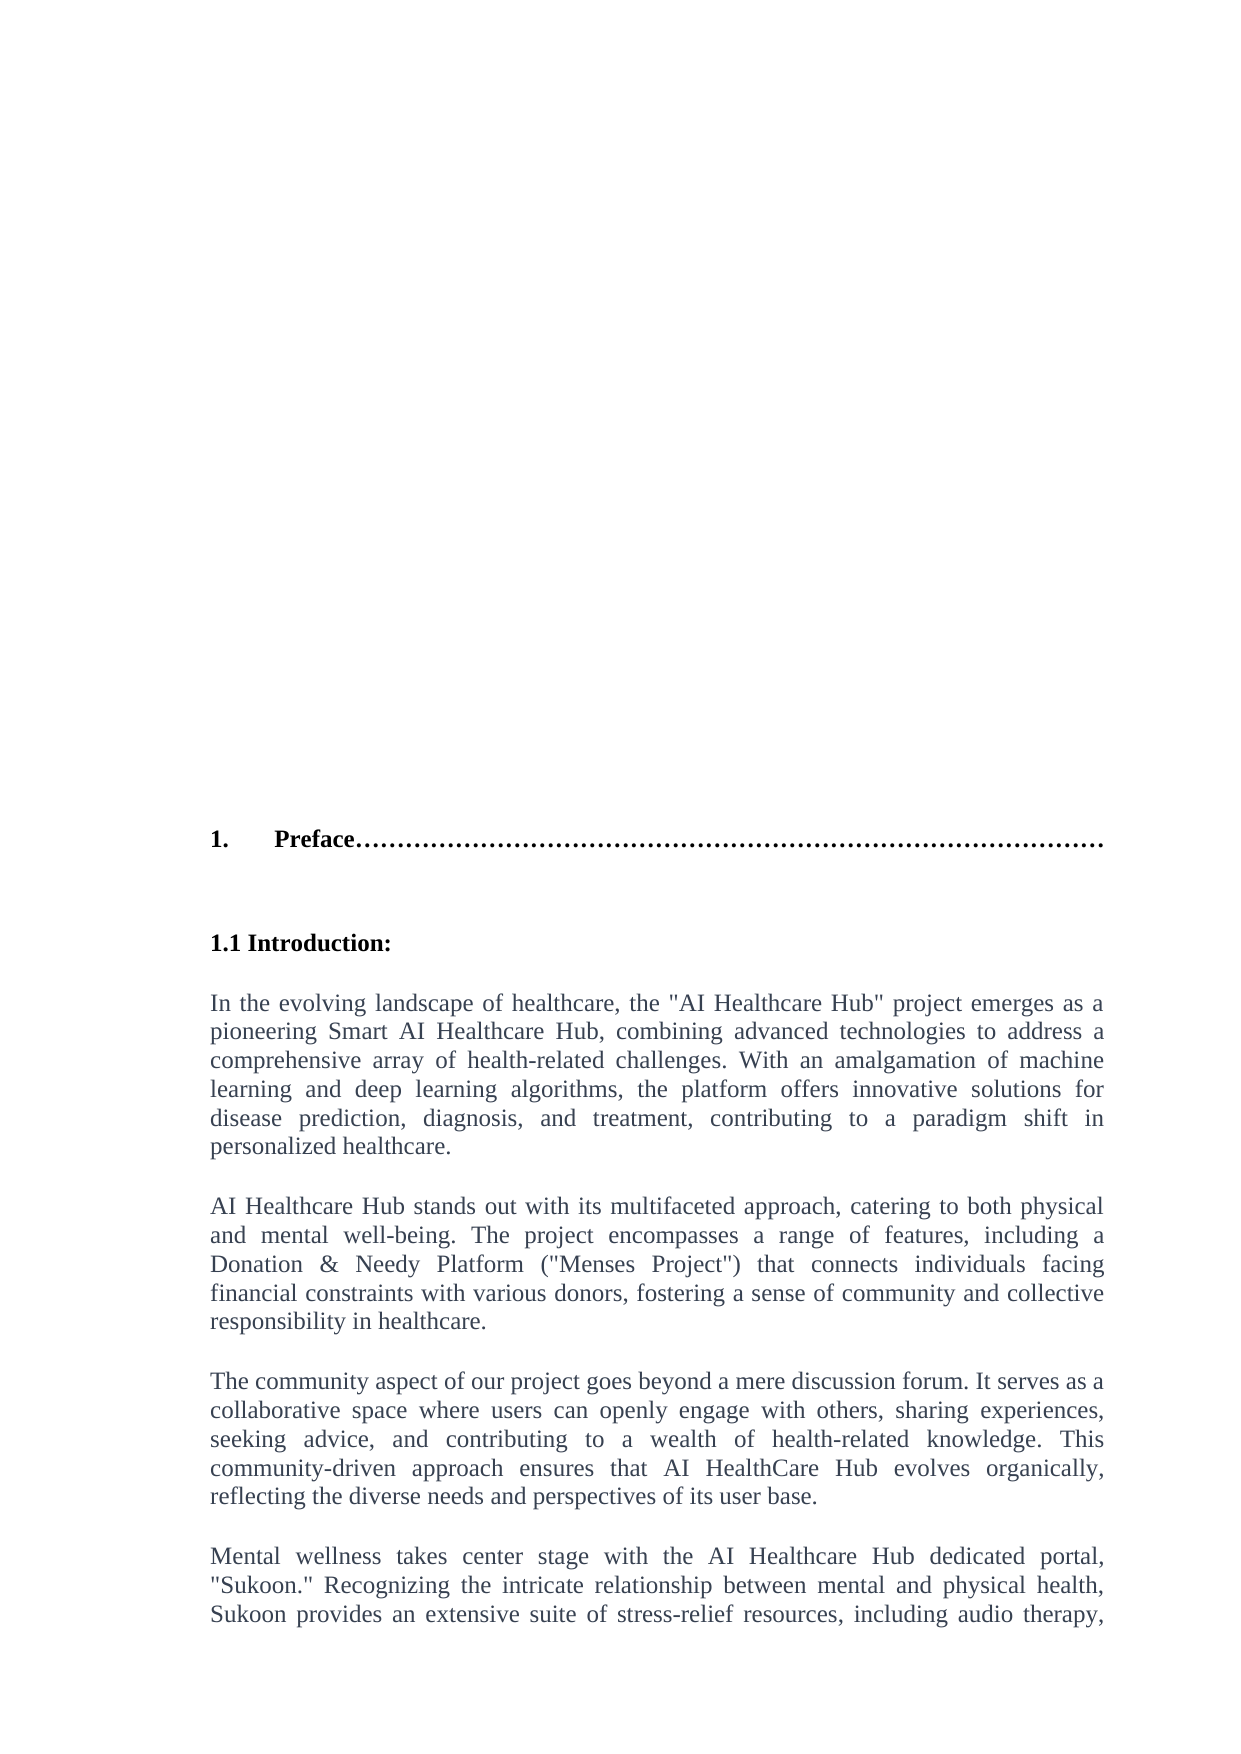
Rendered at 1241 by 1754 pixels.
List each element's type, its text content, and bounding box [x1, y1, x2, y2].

text 1.1 Introduction: [210, 928, 1095, 956]
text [210, 1541, 1105, 1628]
text In the evolving landscape of healthcare, the "AI Healthcare Hub" project emerges as a pioneering Smart AI Healthcare Hub, combining advanced technologies to address a comprehensive array of health-related challenges. With an amalgamation of machine learning and deep learning algorithms, the platform offers innovative solutions for disease prediction, diagnosis, and treatment, contributing to a paradigm shift in personalized healthcare. [210, 988, 1105, 1160]
text AI Healthcare Hub stands out with its multifaceted approach, catering to both physical and mental well-being. The project encompasses a range of features, including a Donation & Needy Platform ("Menses Project") that connects individuals facing financial constraints with various donors, fostering a sense of community and collective responsibility in healthcare. [210, 1191, 1105, 1335]
table_header Preface……………………………………………………………………………… [263, 825, 1116, 878]
text The community aspect of our project goes beyond a mere discussion forum. It serves as a collaborative space where users can openly engage with others, sharing experiences, seeking advice, and contributing to a wealth of health-related knowledge. This community-driven approach ensures that AI HealthCare Hub evolves organically, reflecting the diverse needs and perspectives of its user base. [210, 1366, 1105, 1510]
table_header 1. [199, 825, 263, 878]
